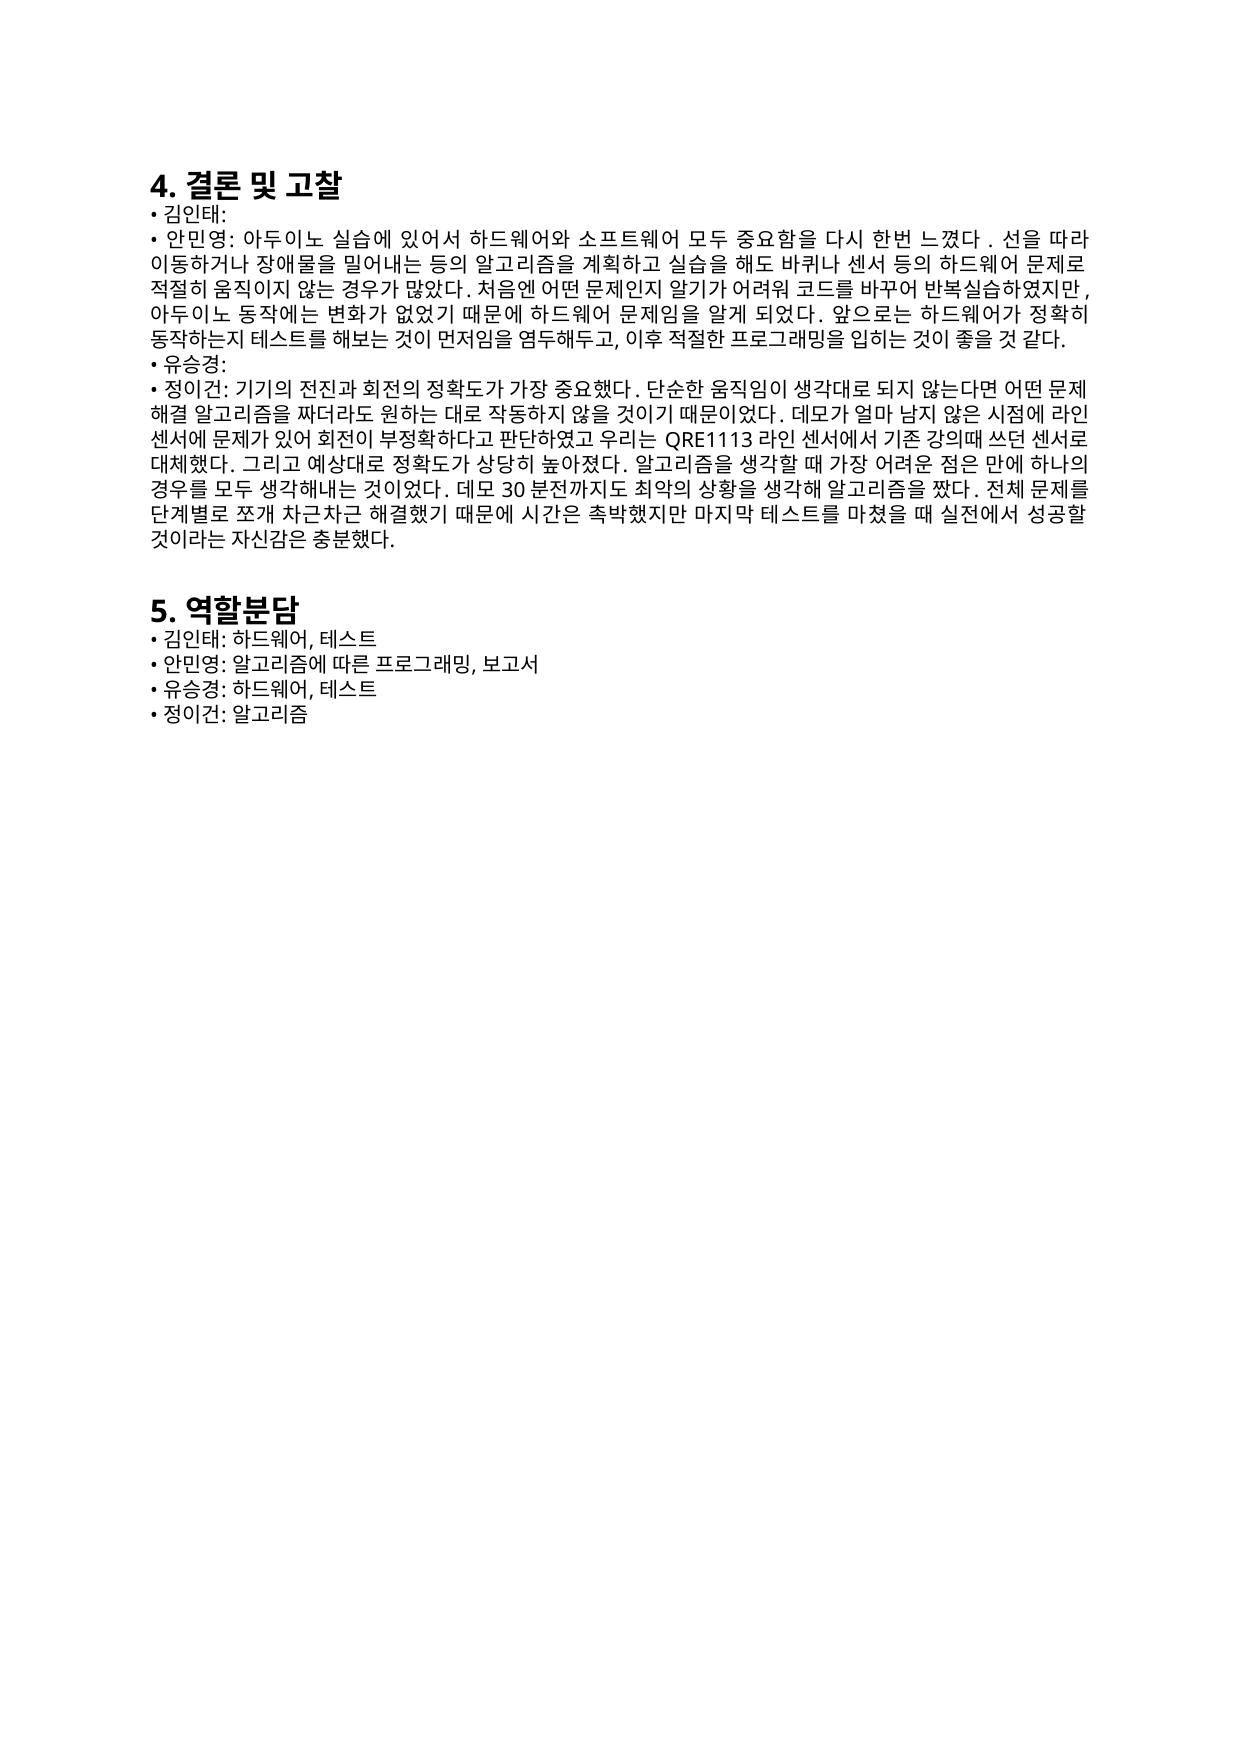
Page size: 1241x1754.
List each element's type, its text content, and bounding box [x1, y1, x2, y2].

text • 안민영: 아두이노 실습에 있어서 하드웨어와 소프트웨어 모두 중요함을 다시 한번 느꼈다. 선을 따라 이동하거나 장애물을 밀어내는 등의 알고리즘을 계획하고 실습을 해도 바퀴나 센서 등의 하드웨어 문제로 적절히 움직이지 않는 경우가 많았다. 처음엔 어떤 문제인지 알기가 어려워 코드를 바꾸어 반복실습하였지만, 아두이노 동작에는 변화가 없었기 때문에 하드웨어 문제임을 알게 되었다. 앞으로는 하드웨어가 정확히 동작하는지 테스트를 해보는 것이 먼저임을 염두해두고, 이후 적절한 프로그래밍을 입히는 것이 좋을 것 같다. [150, 227, 1090, 352]
text • 유승경: 하드웨어, 테스트 [150, 677, 1090, 702]
text • 김인태: 하드웨어, 테스트 [150, 627, 1090, 652]
text • 유승경: [150, 352, 1090, 377]
text • 정이건: 기기의 전진과 회전의 정확도가 가장 중요했다. 단순한 움직임이 생각대로 되지 않는다면 어떤 문제 해결 알고리즘을 짜더라도 원하는 대로 작동하지 않을 것이기 때문이었다. 데모가 얼마 남지 않은 시점에 라인 센서에 문제가 있어 회전이 부정확하다고 판단하였고 우리는 QRE1113 라인 센서에서 기존 강의때 쓰던 센서로 대체했다. 그리고 예상대로 정확도가 상당히 높아졌다. 알고리즘을 생각할 때 가장 어려운 점은 만에 하나의 경우를 모두 생각해내는 것이었다. 데모 30분전까지도 최악의 상황을 생각해 알고리즘을 짰다. 전체 문제를 단계별로 쪼개 차근차근 해결했기 때문에 시간은 촉박했지만 마지막 테스트를 마쳤을 때 실전에서 성공할 것이라는 자신감은 충분했다. [150, 377, 1090, 552]
text • 김인태: [150, 202, 1090, 227]
text • 정이건: 알고리즘 [150, 702, 1090, 727]
text 5. 역할분담 [150, 602, 1090, 627]
text • 안민영: 알고리즘에 따른 프로그래밍, 보고서 [150, 652, 1090, 677]
text 4. 결론 및 고찰 [150, 177, 1090, 202]
